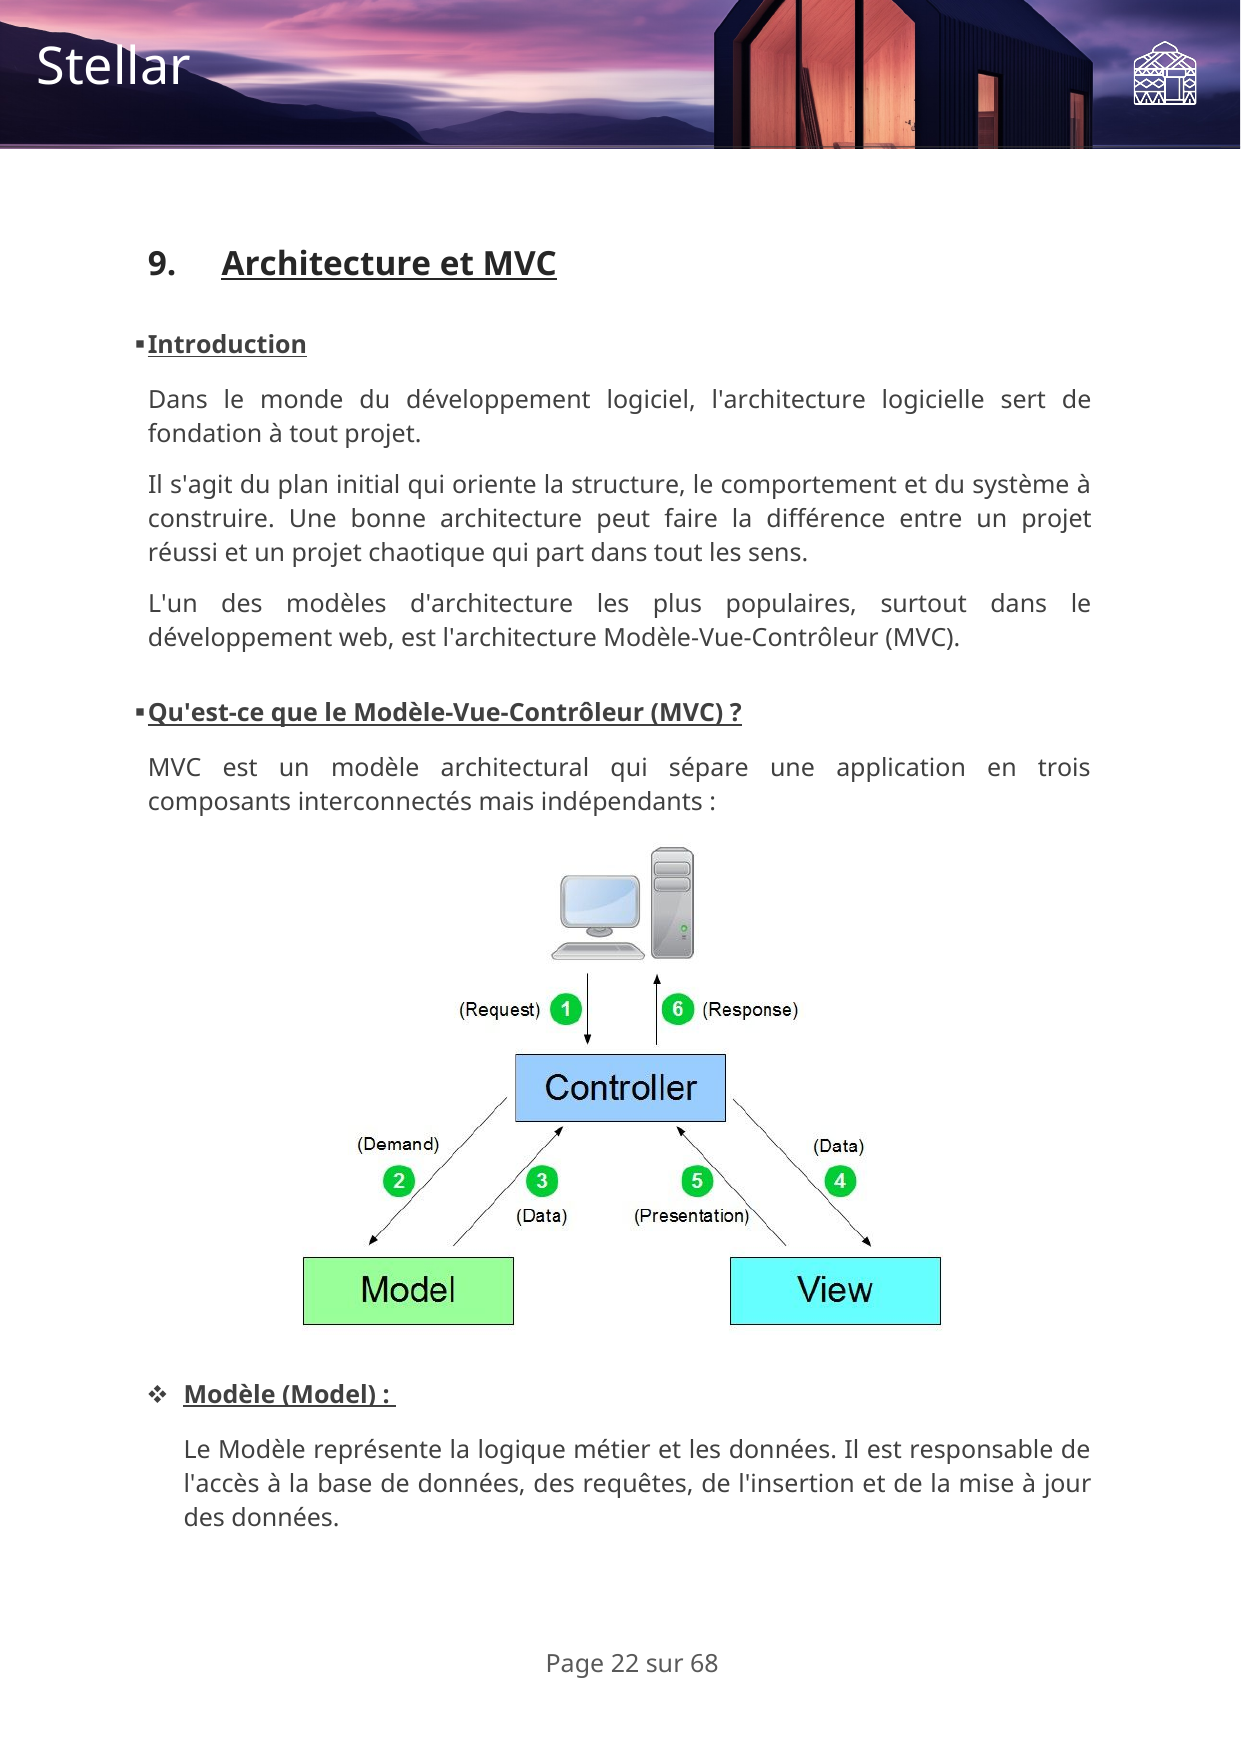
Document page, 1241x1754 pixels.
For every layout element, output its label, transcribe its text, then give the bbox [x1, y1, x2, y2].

text Le Modèle représente la logique métier et les données. Il est responsable de l'accès à la base de données, des requêtes, de l'insertion et de la mise à jour des données. [183, 1431, 1092, 1533]
text MVC est un modèle architectural qui sépare une application en trois composants interconnectés mais indépendants : [148, 750, 1092, 818]
subtitle Modèle (Model) : [146, 1376, 1092, 1411]
text Il s'agit du plan initial qui oriente la structure, le comportement et du système à construire. Une bonne architecture peut faire la différence entre un projet réussi et un projet chaotique qui part dans tout les sens. [148, 466, 1092, 569]
subtitle Qu'est-ce que le Modèle-Vue-Contrôleur (MVC) ? [134, 695, 1092, 729]
text L'un des modèles d'architecture les plus populaires, surtout dans le développement web, est l'architecture Modèle-Vue-Contrôleur (MVC). [148, 585, 1092, 653]
text Dans le monde du développement logiciel, l'architecture logicielle sert de fondation à tout projet. [148, 382, 1092, 450]
picture [286, 834, 954, 1335]
subtitle Introduction [134, 327, 1092, 361]
picture [0, 0, 1241, 146]
subtitle Architecture et MVC [148, 240, 1092, 285]
